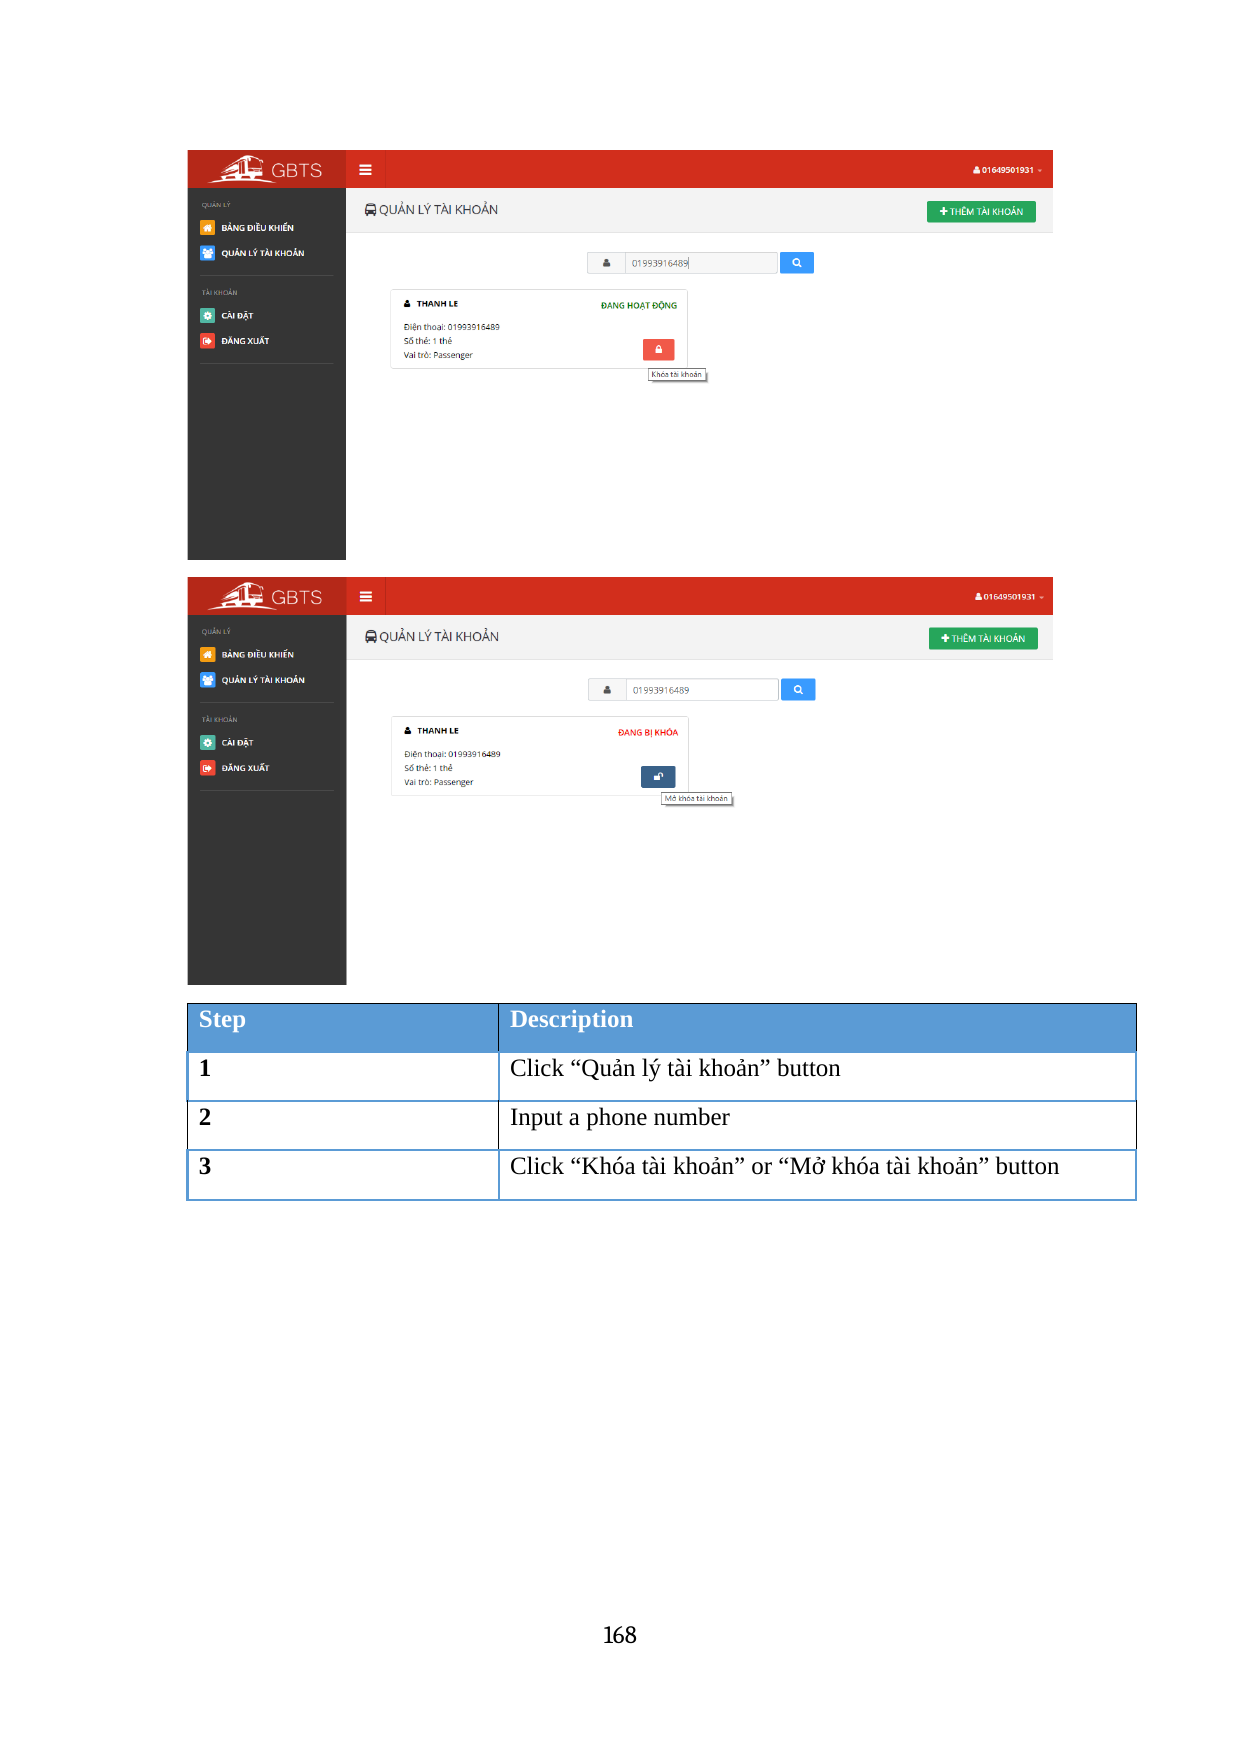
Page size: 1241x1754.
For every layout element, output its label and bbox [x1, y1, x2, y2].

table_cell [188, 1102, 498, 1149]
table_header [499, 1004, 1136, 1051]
picture [187, 577, 1053, 985]
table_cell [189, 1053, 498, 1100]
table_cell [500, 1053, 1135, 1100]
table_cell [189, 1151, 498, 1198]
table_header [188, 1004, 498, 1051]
picture [187, 150, 1053, 560]
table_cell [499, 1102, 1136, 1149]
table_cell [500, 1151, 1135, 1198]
